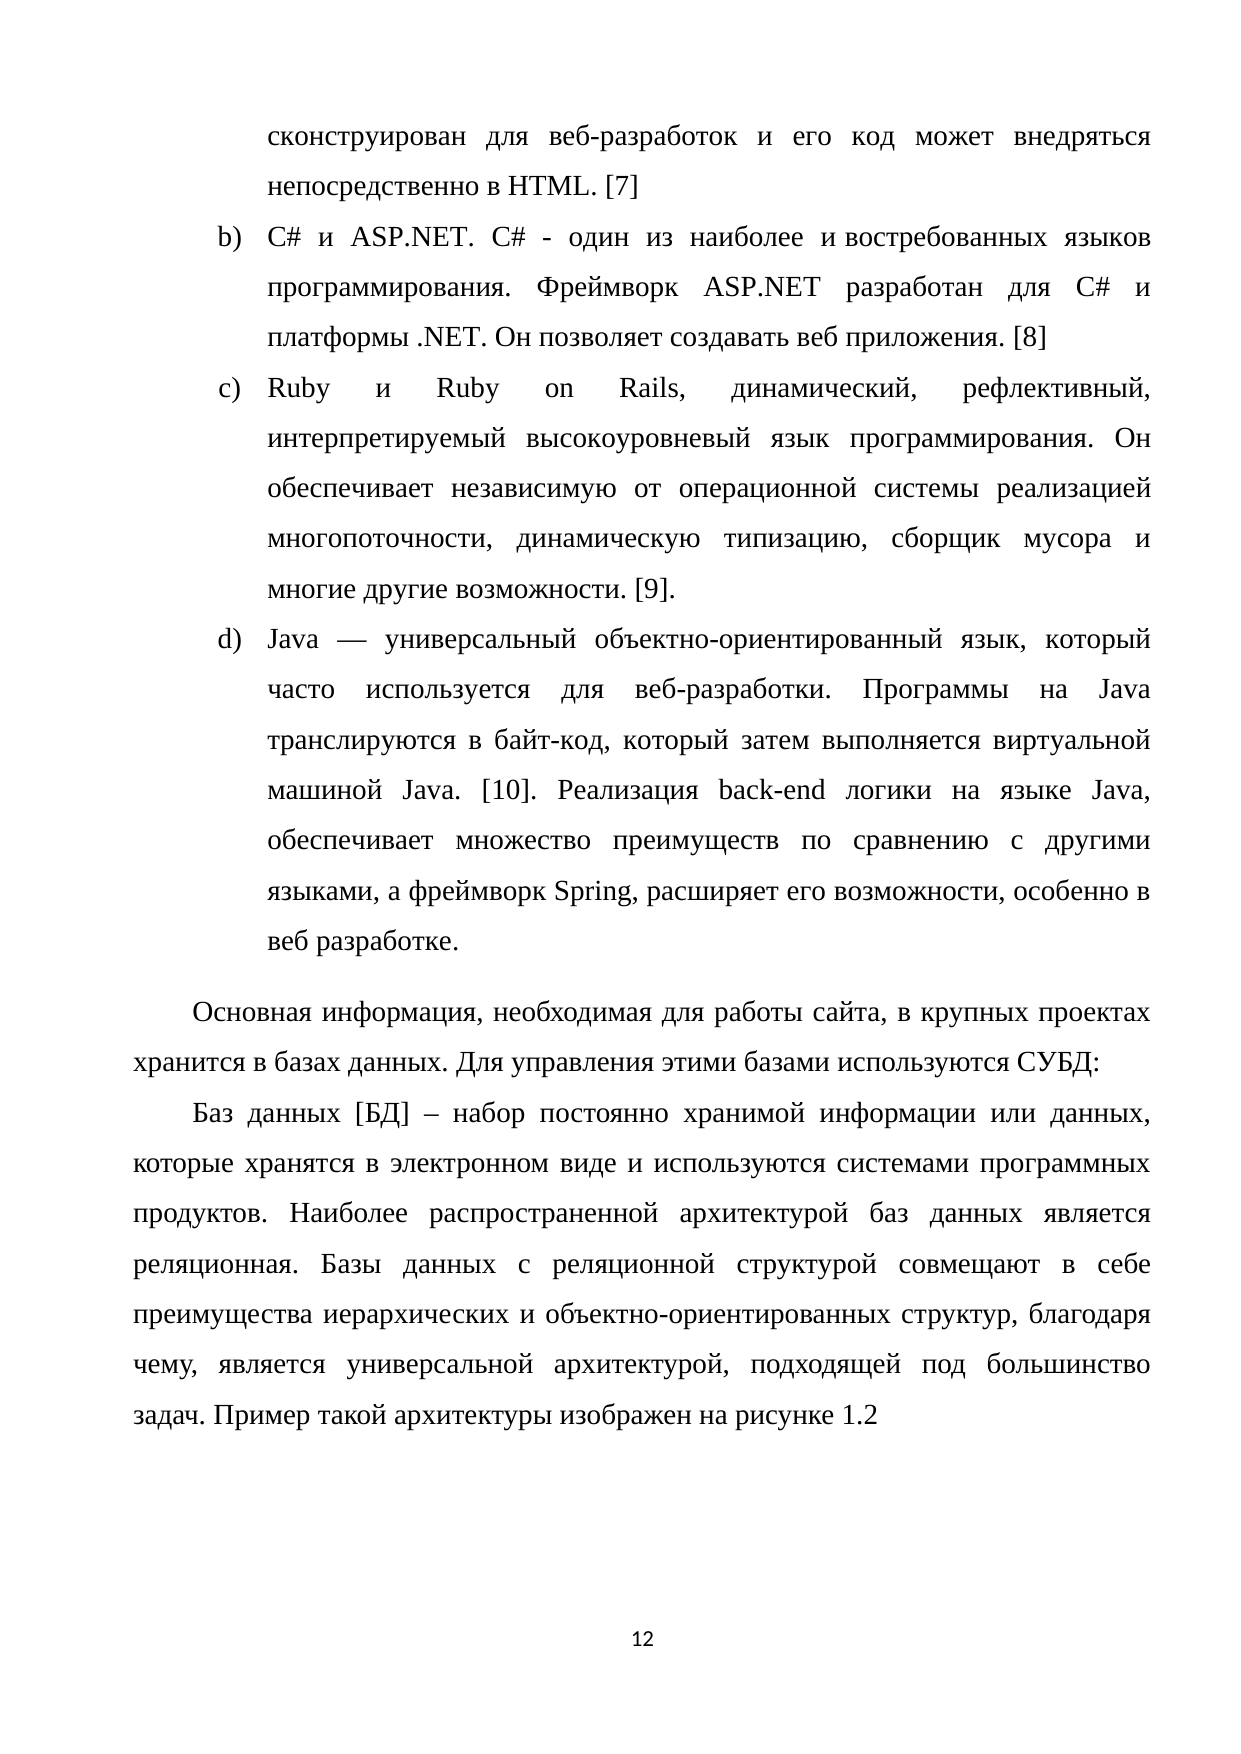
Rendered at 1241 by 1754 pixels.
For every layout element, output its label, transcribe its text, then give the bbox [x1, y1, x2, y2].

text Основная информация, необходимая для работы сайта, в крупных проектах хранится в базах данных. Для управления этими базами используются СУБД: [133, 994, 1152, 1078]
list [229, 118, 1152, 202]
list Java — универсальный объектно-ориентированный язык, который часто используется для веб-разработки. Программы на Java транслируются в байт-код, который затем выполняется виртуальной машиной Java. . Реализация back-end логики на языке Java, обеспечивает множество преимуществ по сравнению с другими языками, а фреймворк Spring, расширяет его возможности, особенно в веб разработке. [229, 621, 1152, 957]
list Ruby и Ruby on Rails, динамический, рефлективный, интерпретируемый высокоуровневый язык программирования. Он обеспечивает независимую от операционной системы реализацией многопоточности, динамическую типизацию, сборщик мусора и многие другие возможности. . [229, 370, 1152, 604]
list С# и ASP.NET. C# - один из наиболее и востребованных языков программирования. Фреймворк ASP.NET разработан для C# и платформы .NET. Он позволяет создавать веб приложения. [229, 219, 1152, 353]
text Баз данных [БД] – набор постоянно хранимой информации или данных, которые хранятся в электронном виде и используются системами программных продуктов. Наиболее распространенной архитектурой баз данных является реляционная. Базы данных с реляционной структурой совмещают в себе преимущества иерархических и объектно-ориентированных структур, благодаря чему, является универсальной архитектурой, подходящей под большинство задач. Пример такой архитектуры изображен на рисунке 1.2 [133, 1095, 1152, 1430]
